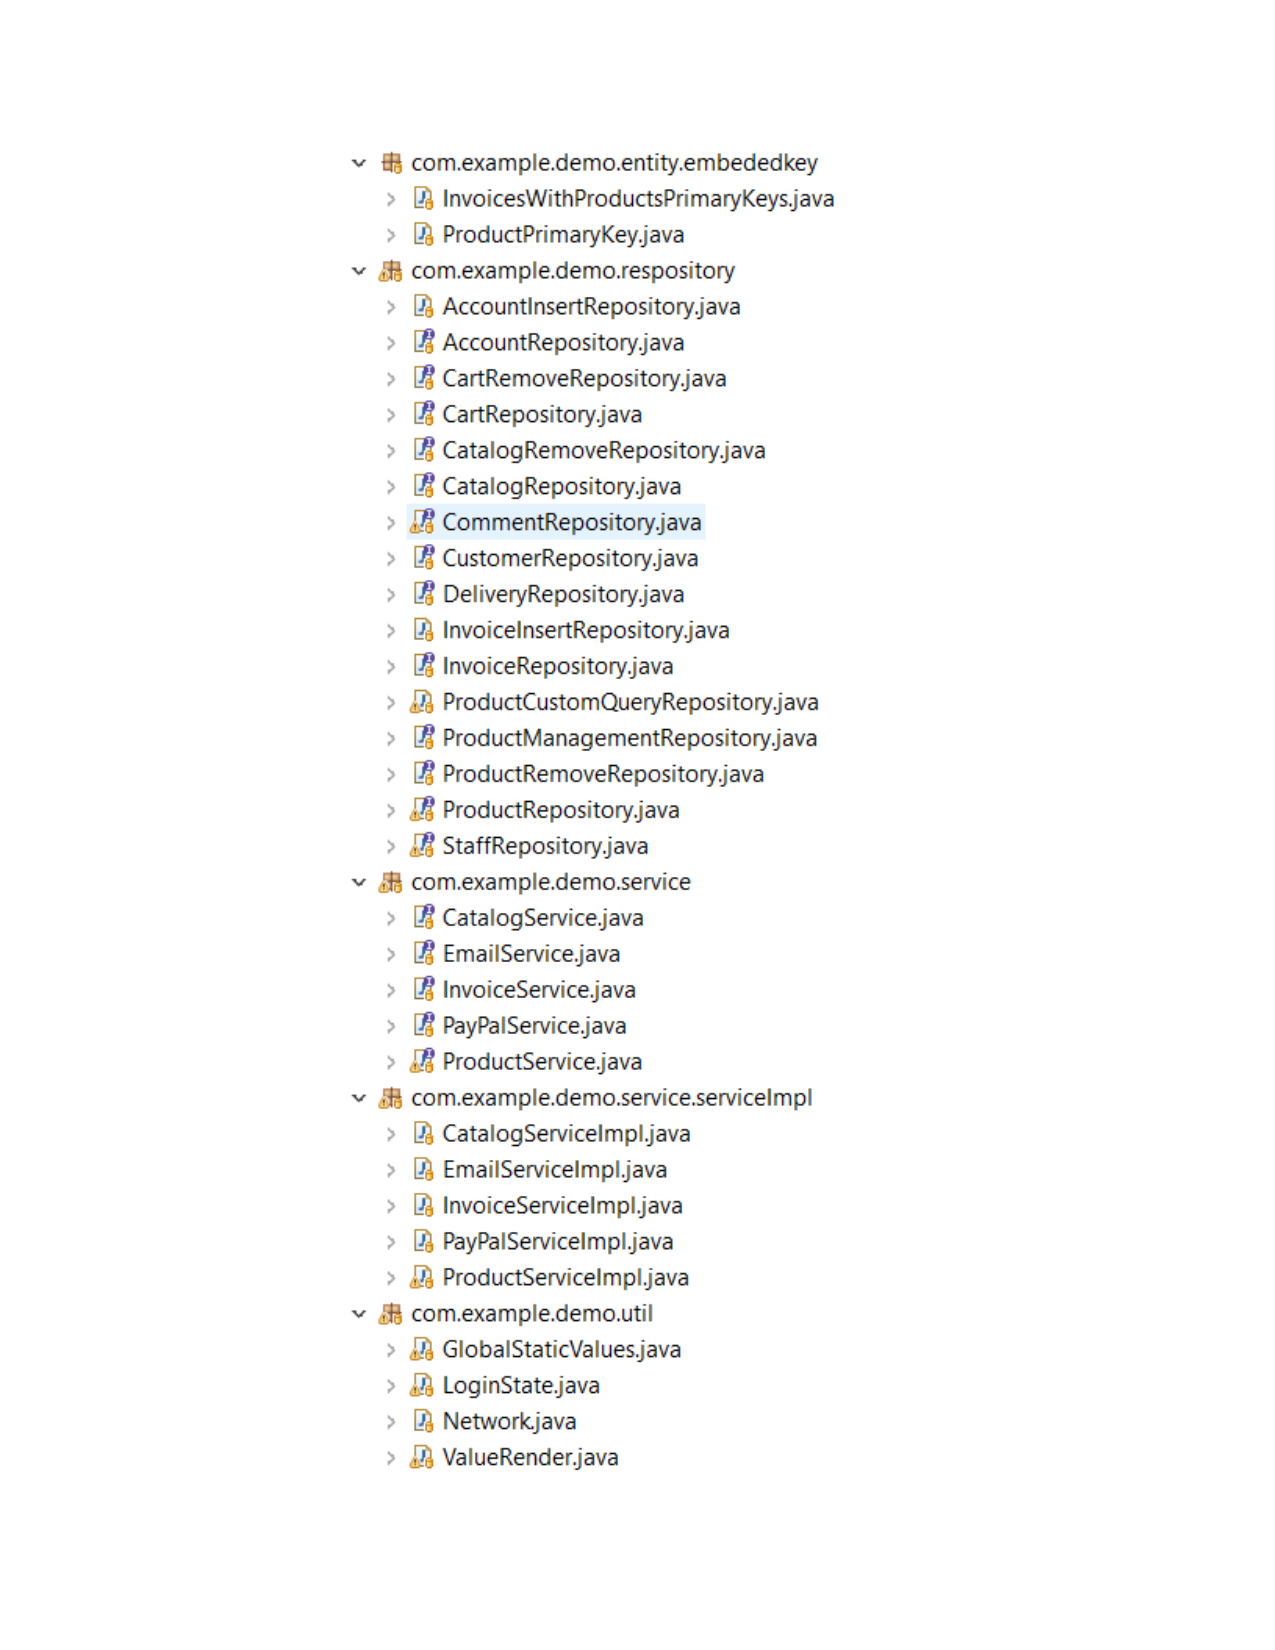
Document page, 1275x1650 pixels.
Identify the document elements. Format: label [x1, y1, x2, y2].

picture [288, 150, 987, 1478]
